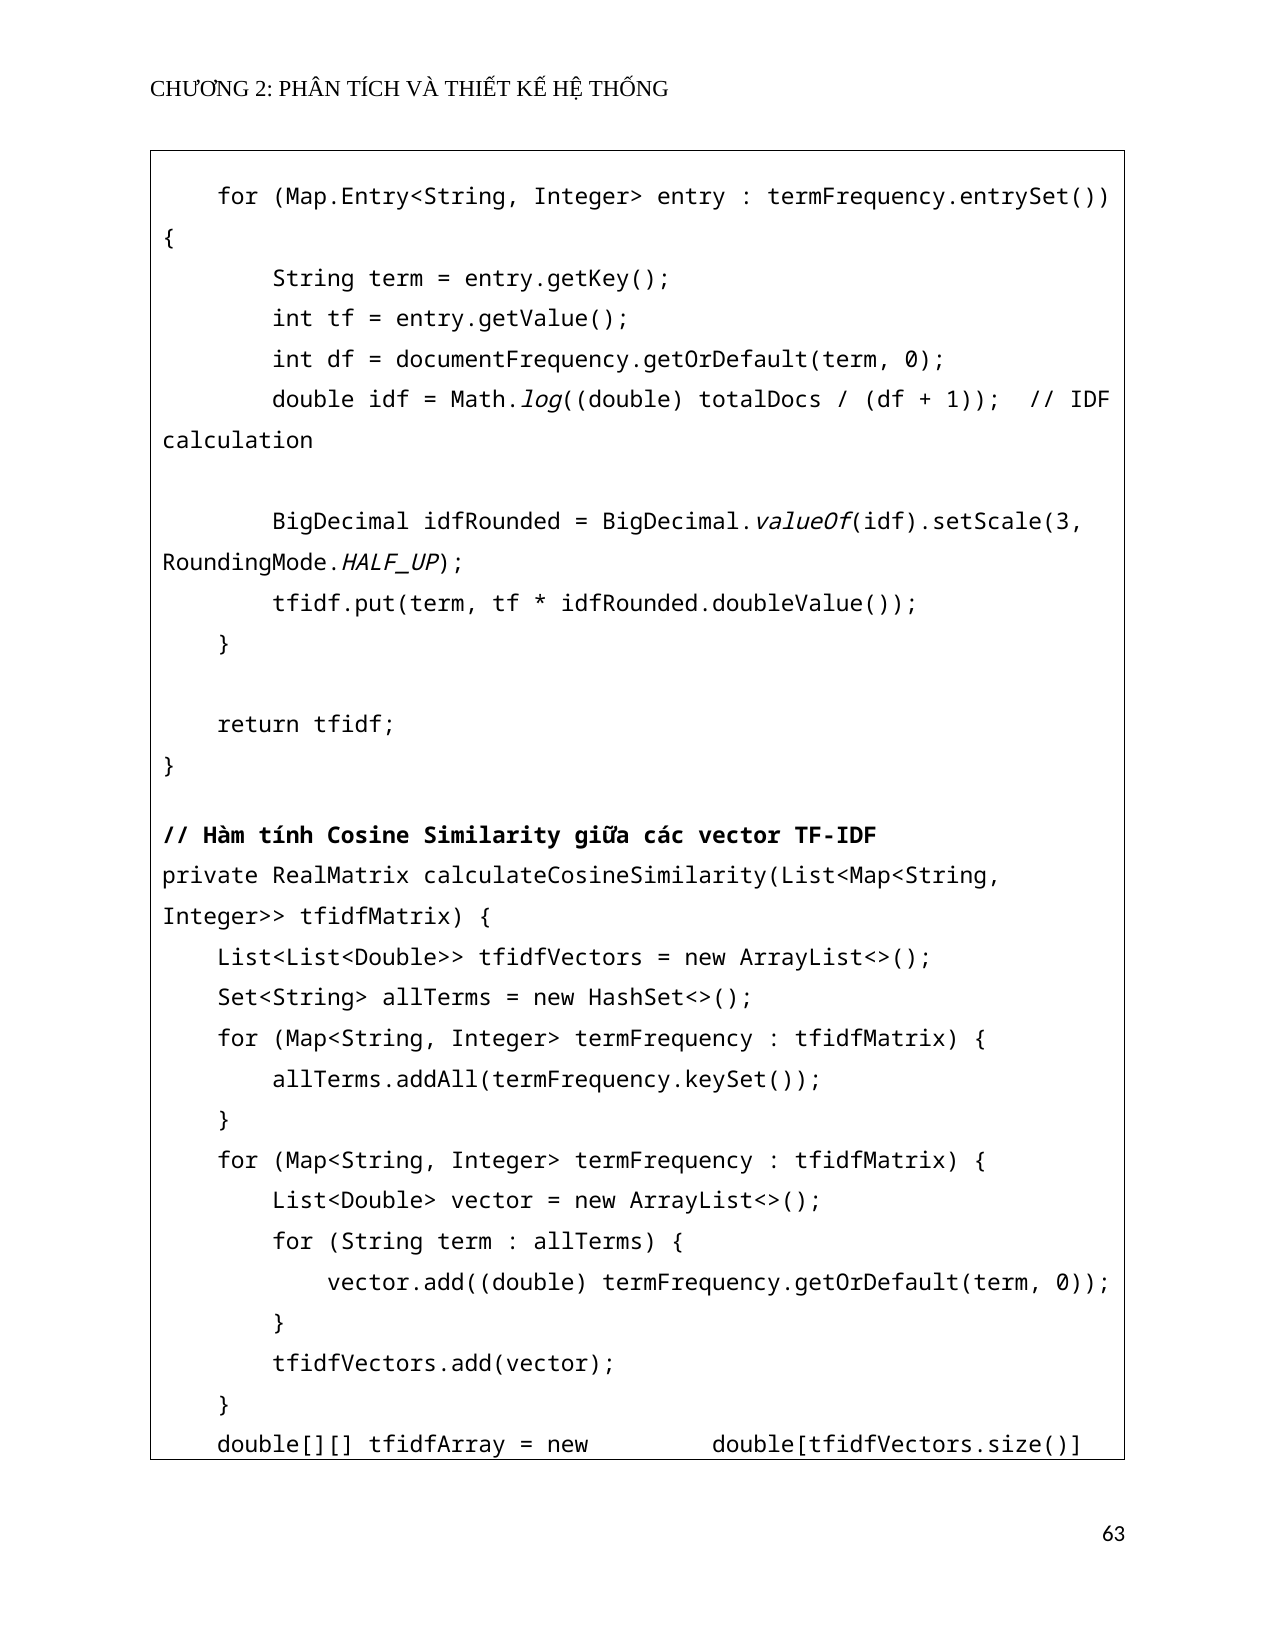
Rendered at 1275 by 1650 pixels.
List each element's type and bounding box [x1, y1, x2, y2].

table_header [151, 151, 1124, 1459]
